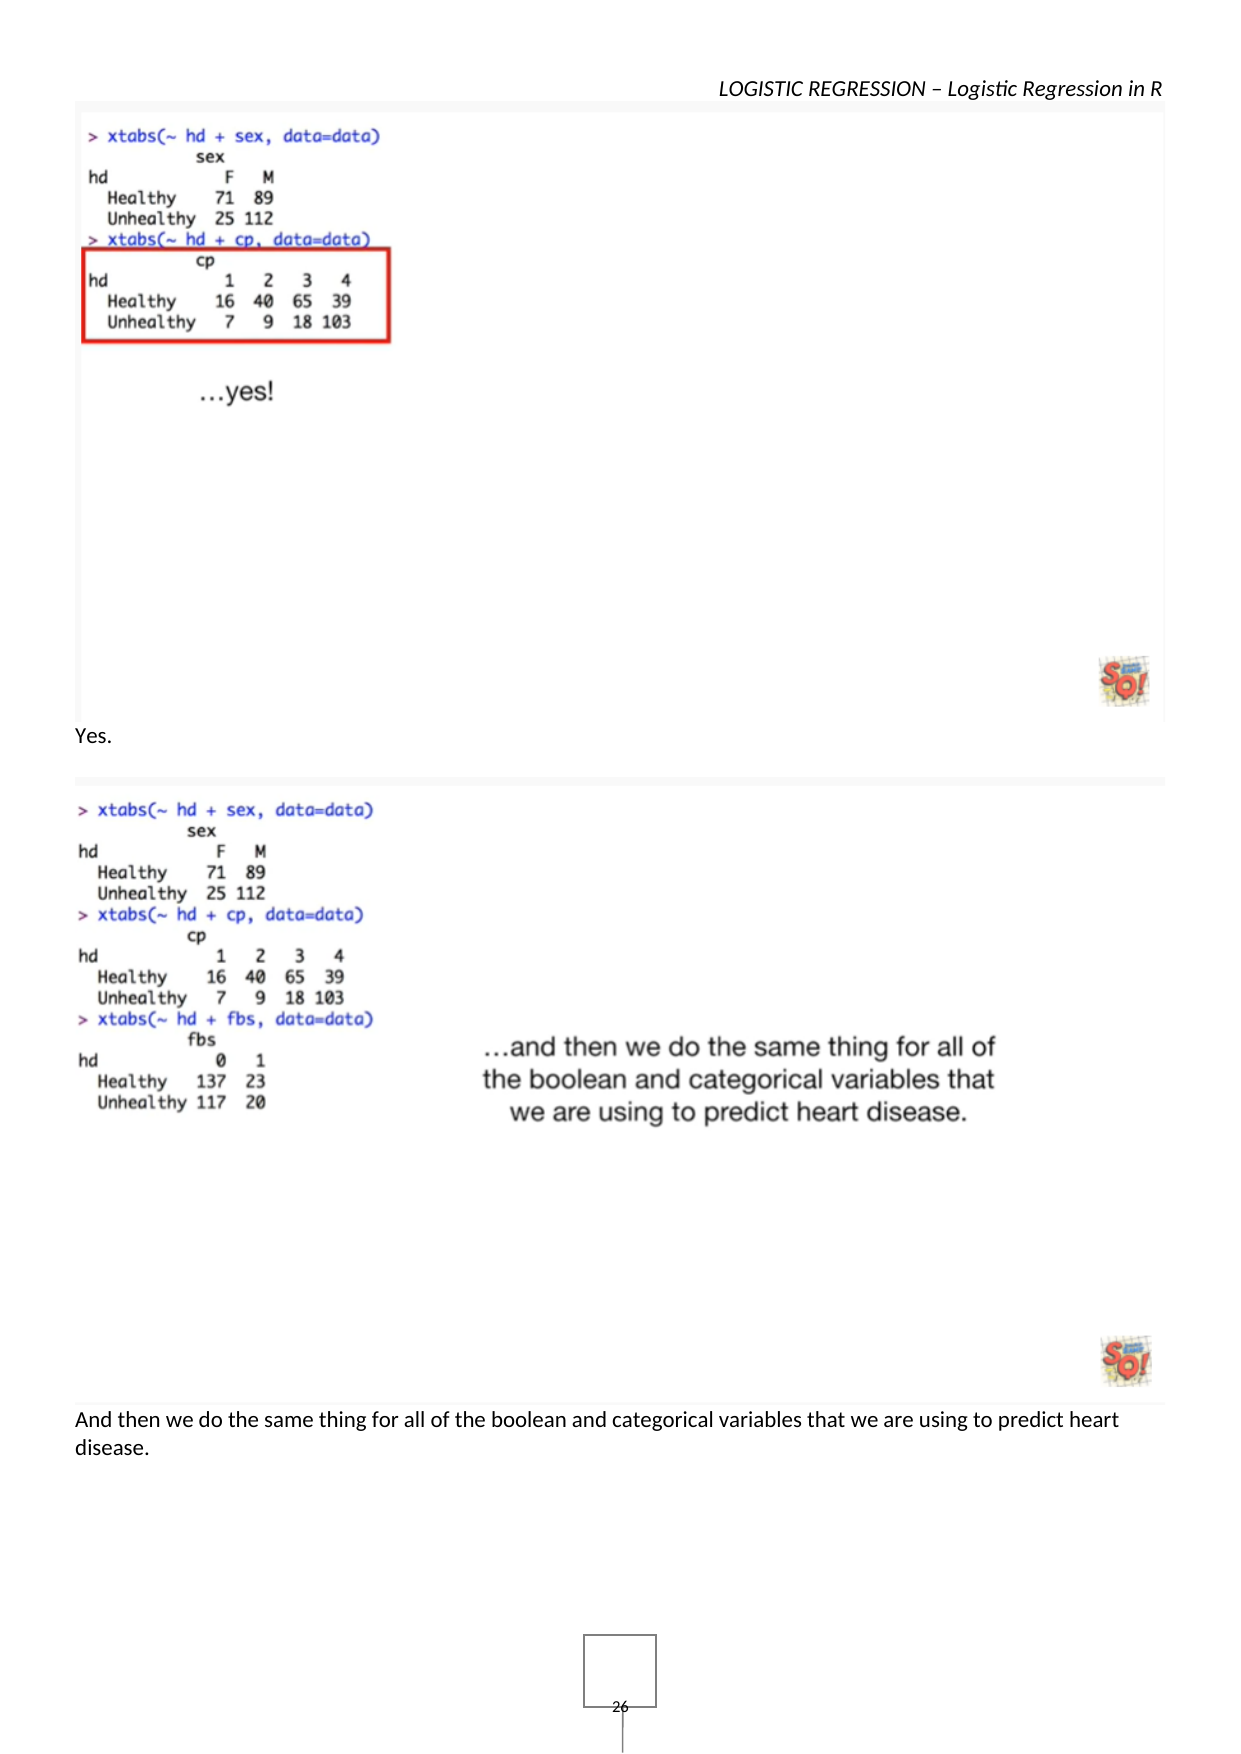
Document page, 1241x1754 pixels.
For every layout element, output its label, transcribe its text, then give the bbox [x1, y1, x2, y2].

picture [75, 777, 1166, 1405]
text And then we do the same thing for all of the boolean and categorical variables that we are using to predict heart disease. [75, 1405, 1165, 1461]
text Yes. [75, 722, 1165, 749]
picture [75, 101, 1166, 722]
